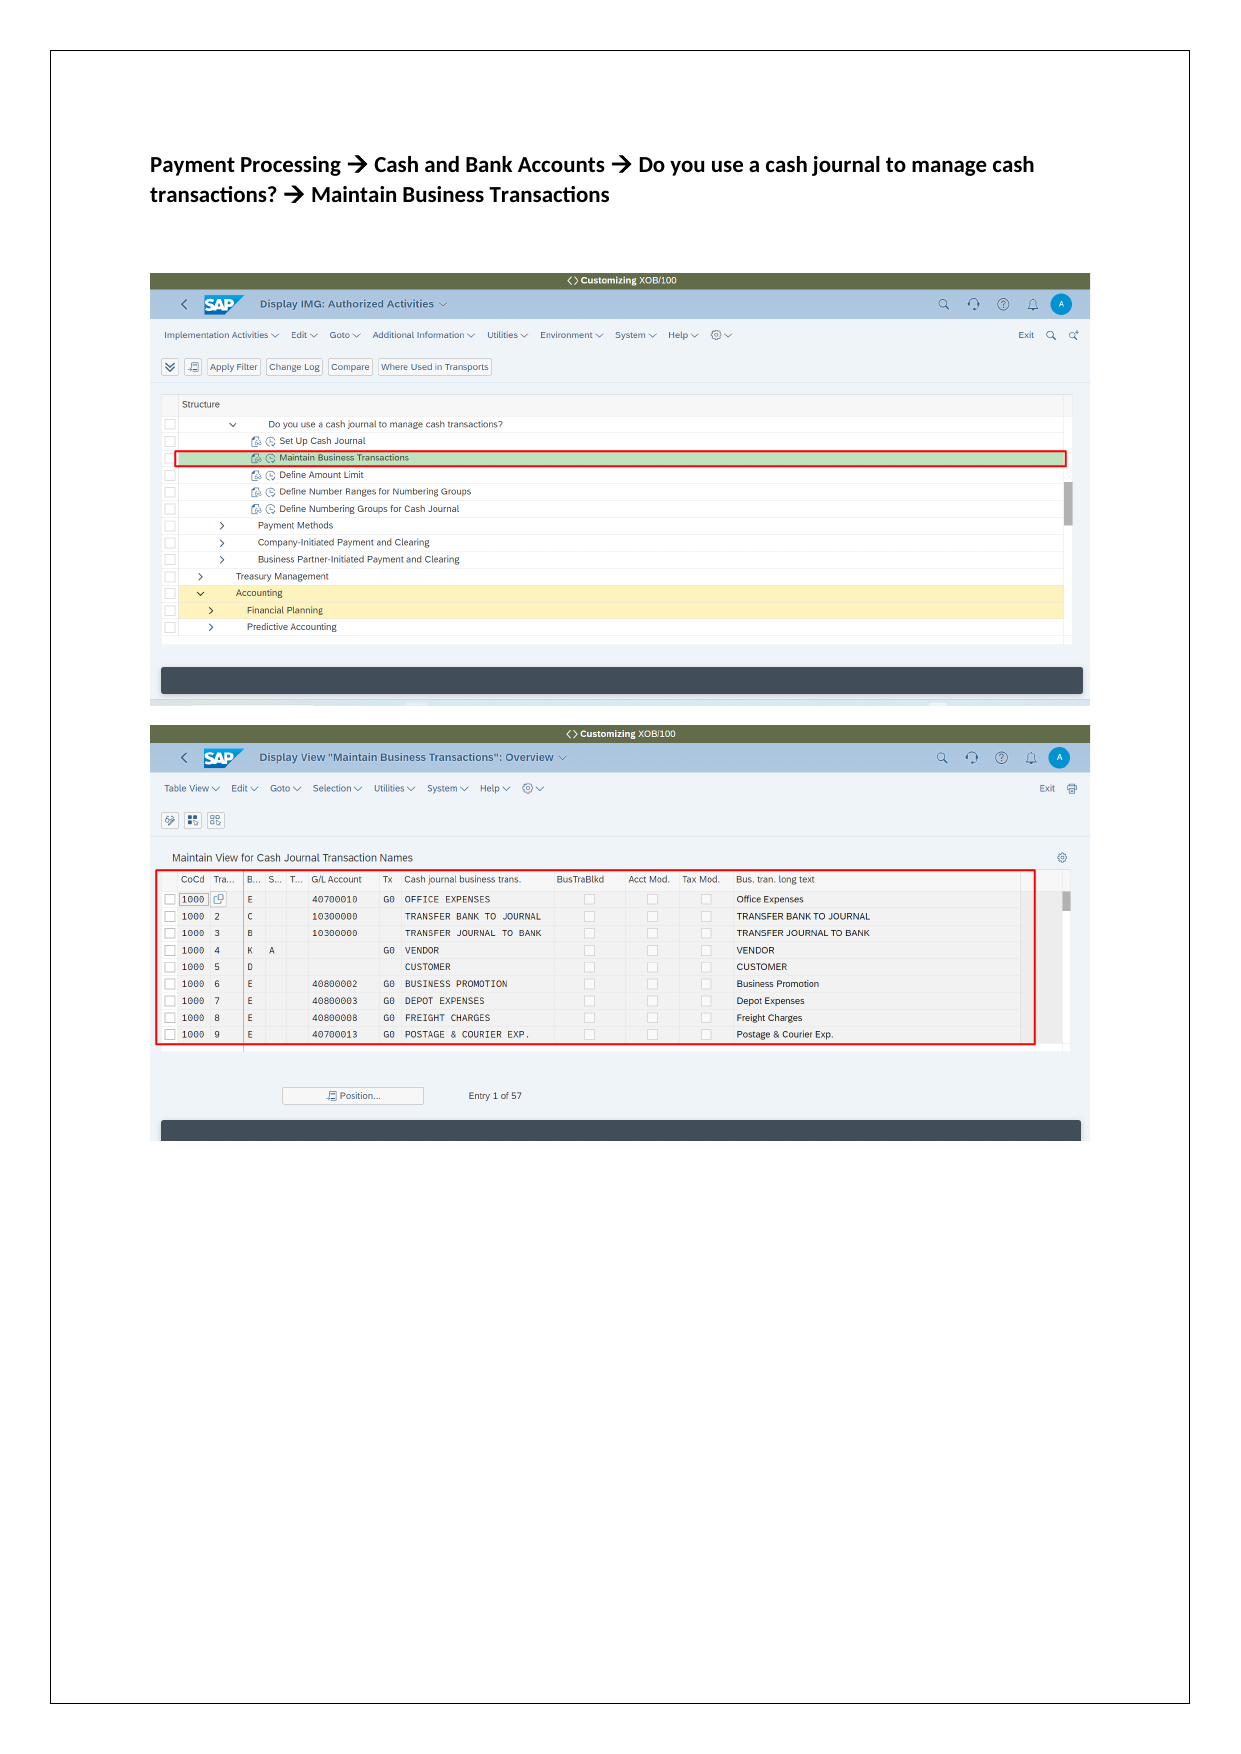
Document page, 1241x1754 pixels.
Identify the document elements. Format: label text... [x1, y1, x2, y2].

picture [150, 725, 1091, 1141]
picture [150, 273, 1091, 706]
text Payment Processing Cash and Bank Accounts Do you use a cash journal to manage cash transactions? Maintain Business Transactions [150, 150, 1090, 208]
